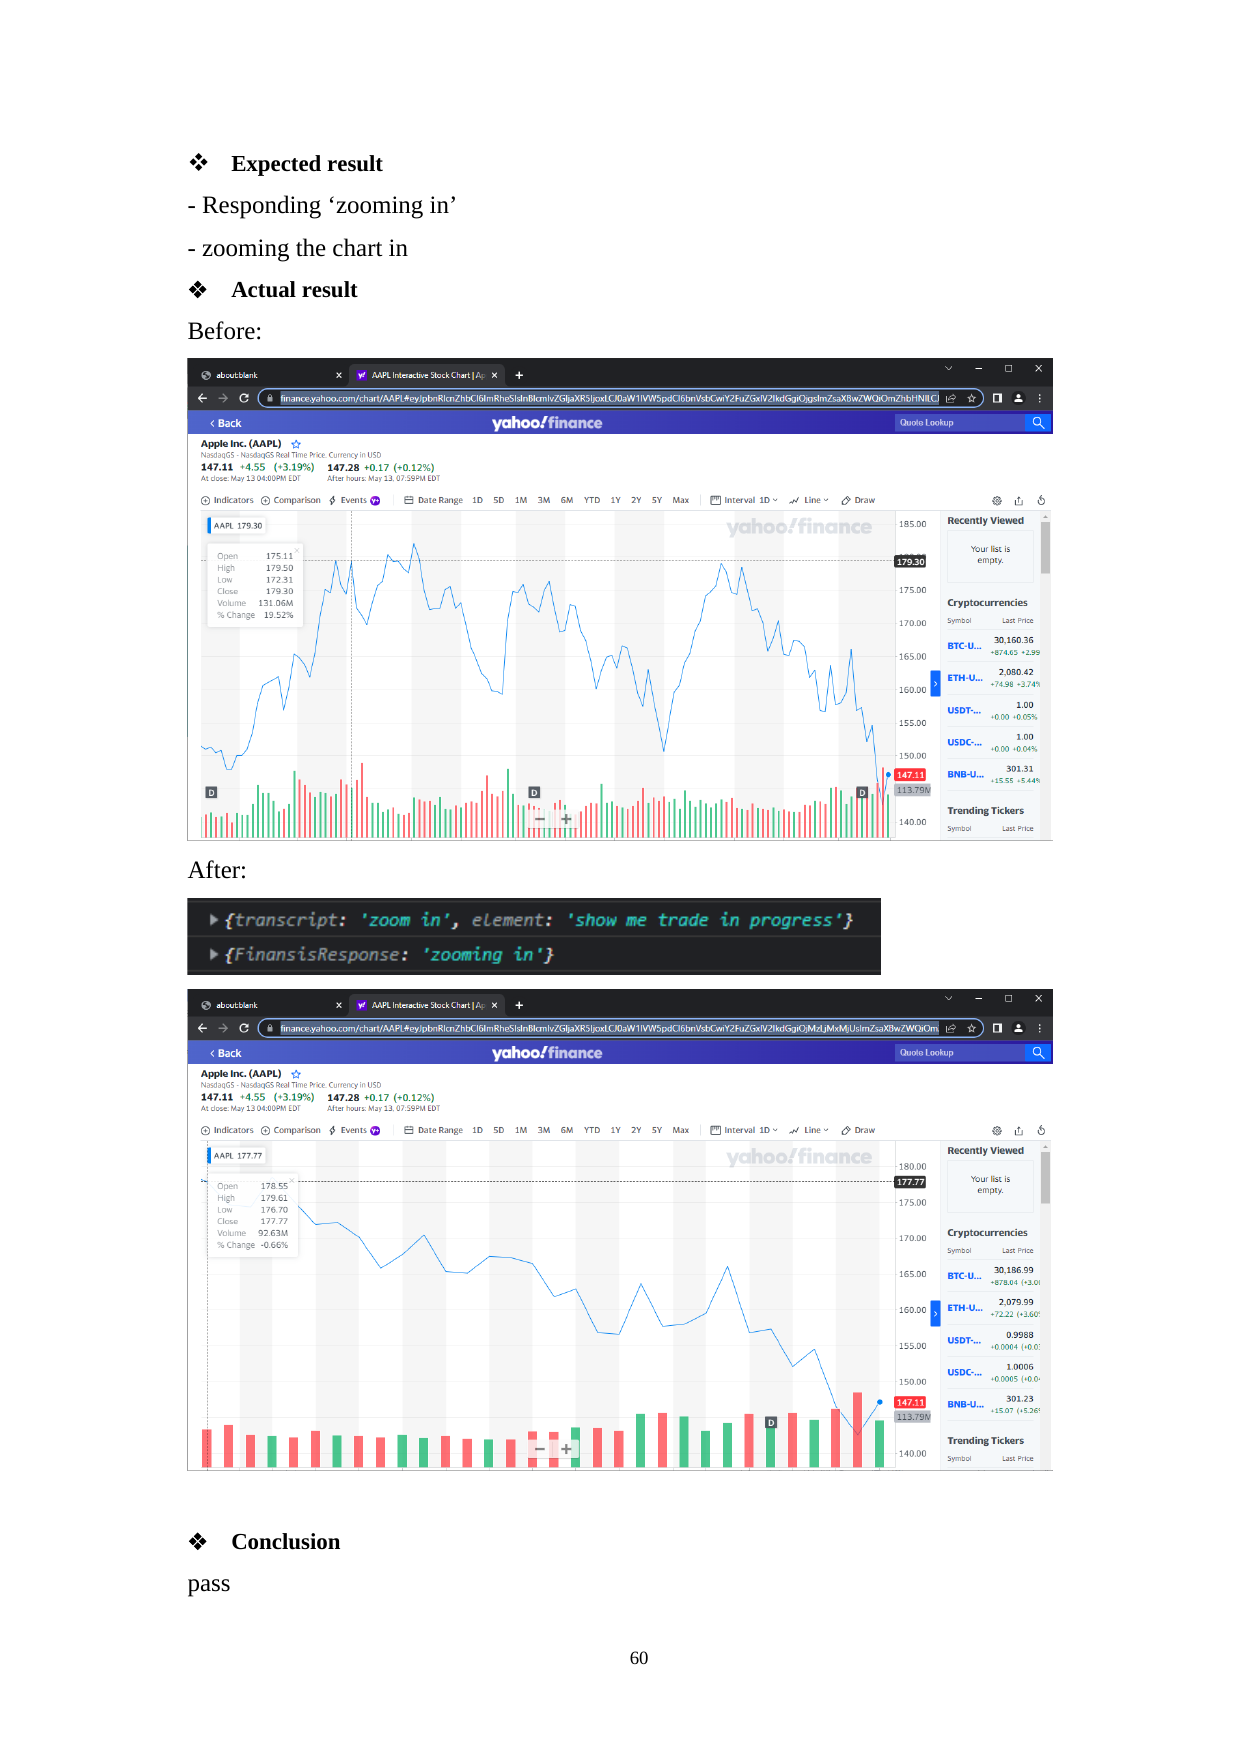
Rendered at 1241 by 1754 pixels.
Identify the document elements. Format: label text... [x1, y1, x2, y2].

list After: [187, 855, 1053, 884]
list Actual result [187, 276, 1053, 303]
picture [187, 898, 881, 975]
list Expected result [187, 150, 1053, 177]
picture [187, 989, 1053, 1471]
picture [187, 358, 1053, 841]
text pass [187, 1568, 1053, 1596]
list Conclusion [187, 1528, 1053, 1554]
text - zooming the chart in [187, 233, 1053, 262]
list Before: [187, 316, 1053, 344]
text - Responding ‘zooming in’ [187, 190, 1053, 219]
